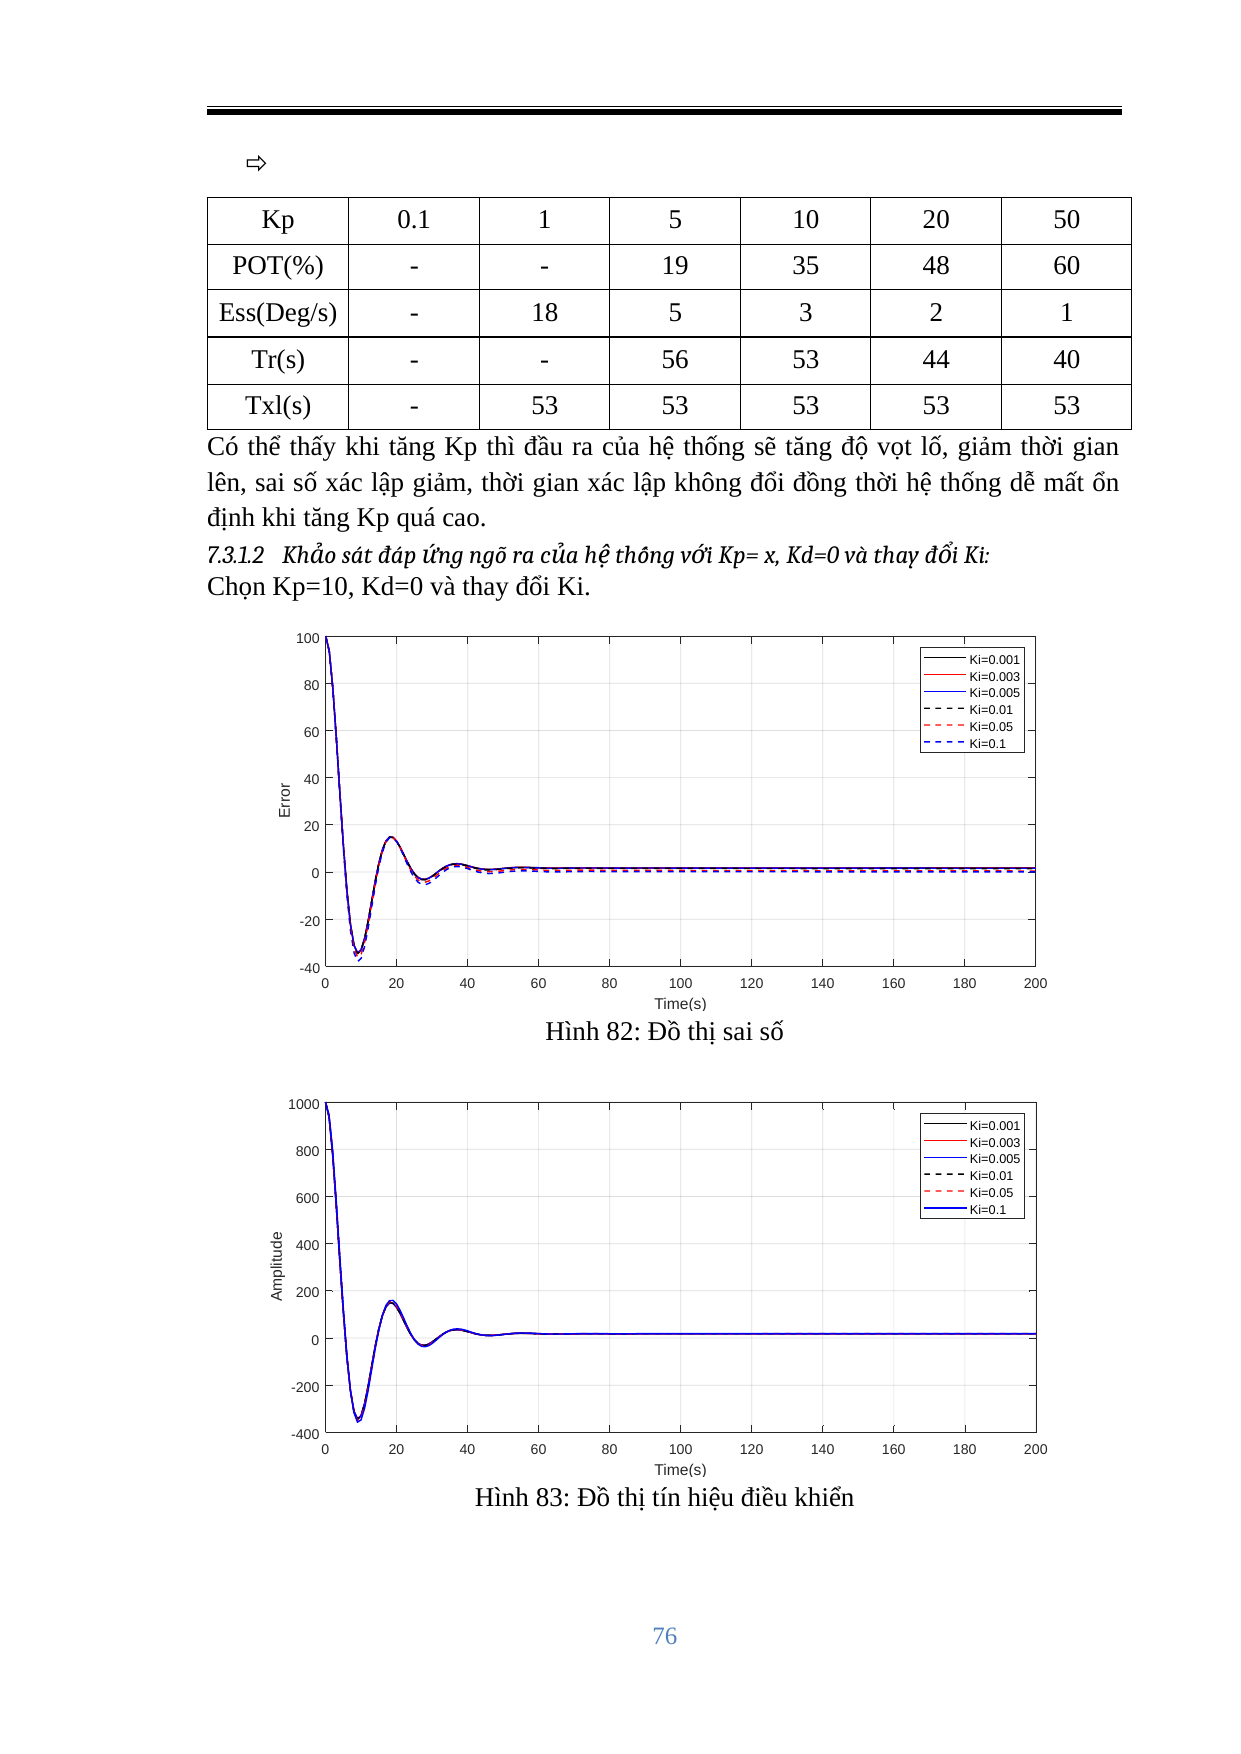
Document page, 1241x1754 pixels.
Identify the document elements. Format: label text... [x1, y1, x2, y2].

text Hình 83: Đồ thị tín hiệu điều khiển [207, 1481, 1122, 1512]
table_cell 5 [610, 290, 740, 336]
table_cell 56 [610, 338, 740, 384]
subtitle Khảo sát đáp ứng ngõ ra của hệ thống với Kp= x, Kd=0 và thay đổi Ki: [207, 541, 1122, 570]
table_cell 1 [1002, 290, 1131, 336]
text Có thể thấy khi tăng Kp thì đầu ra của hệ thống sẽ tăng độ vọt lố, giảm thời gian lên, sai số xác lập giảm, thời gian xác lập không đổi đồng thời hệ thống dễ mất ổn định khi tăng Kp quá cao. [207, 430, 1122, 532]
table_header 0.1 [349, 198, 479, 244]
table_cell 53 [871, 385, 1001, 429]
table_cell 53 [1002, 385, 1131, 429]
table_cell 35 [741, 245, 870, 289]
table_header 50 [1002, 198, 1131, 244]
table_cell 19 [610, 245, 740, 289]
table_cell - [349, 338, 479, 384]
table_cell - [349, 245, 479, 289]
table_header 5 [610, 198, 740, 244]
table_cell 53 [741, 385, 870, 429]
table_cell 60 [1002, 245, 1131, 289]
table_cell - [349, 385, 479, 429]
table_header 1 [480, 198, 609, 244]
text Hình 82: Đồ thị sai số [207, 1015, 1122, 1046]
table_cell 53 [480, 385, 609, 429]
table_header 10 [741, 198, 870, 244]
table_cell - [349, 290, 479, 336]
table_cell - [480, 338, 609, 384]
table_cell Ess(Deg/s) [208, 290, 348, 336]
table_cell 53 [610, 385, 740, 429]
table_cell Txl(s) [208, 385, 348, 429]
table_cell 2 [871, 290, 1001, 336]
table_cell POT(%) [208, 245, 348, 289]
table_cell 40 [1002, 338, 1131, 384]
table_header 20 [871, 198, 1001, 244]
text Chọn Kp=10, Kd=0 và thay đổi Ki. [207, 570, 1122, 601]
table_cell 3 [741, 290, 870, 336]
table_header Kp [208, 198, 348, 244]
table_cell 48 [871, 245, 1001, 289]
table_cell Tr(s) [208, 338, 348, 384]
table_cell 44 [871, 338, 1001, 384]
table_cell 53 [741, 338, 870, 384]
table_cell 18 [480, 290, 609, 336]
table_cell - [480, 245, 609, 289]
